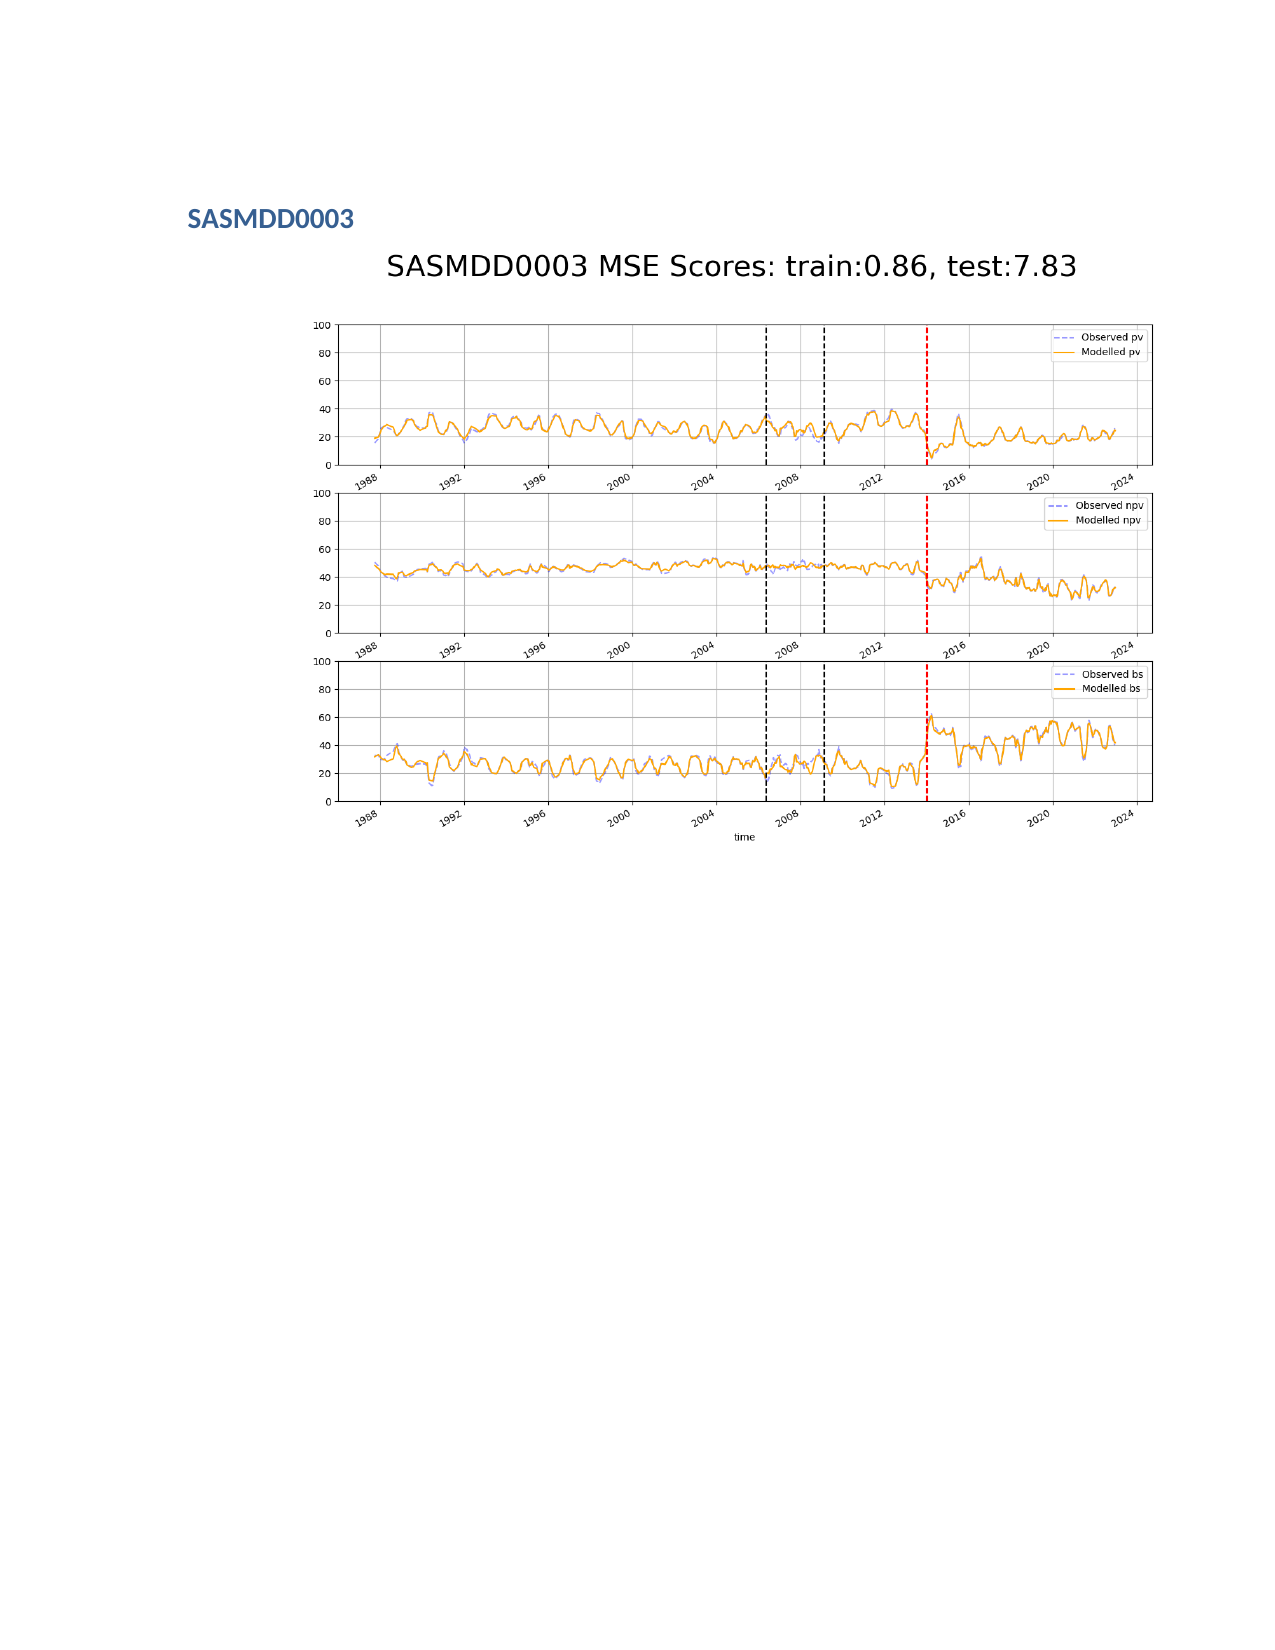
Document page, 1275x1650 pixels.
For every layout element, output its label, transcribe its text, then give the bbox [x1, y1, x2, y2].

picture [206, 241, 1257, 941]
subtitle SASMDD0003 [187, 200, 1087, 236]
